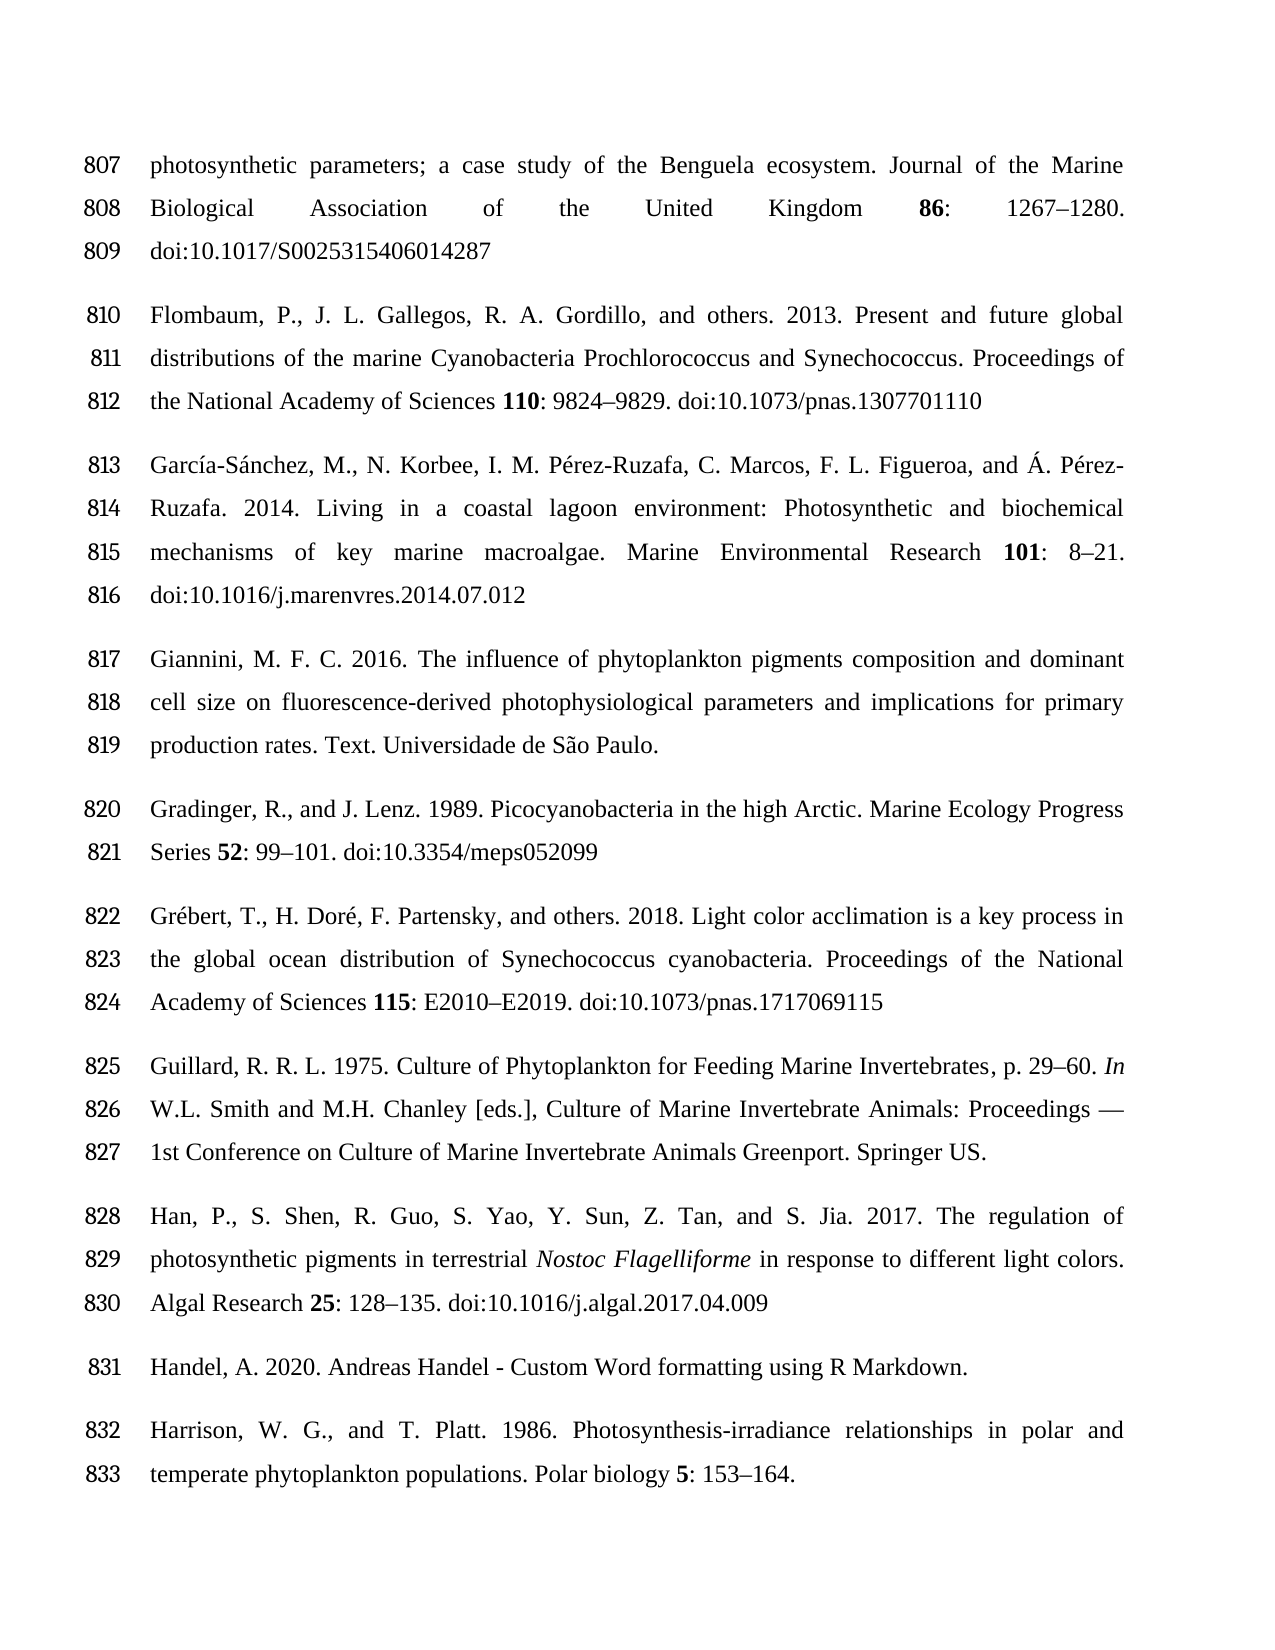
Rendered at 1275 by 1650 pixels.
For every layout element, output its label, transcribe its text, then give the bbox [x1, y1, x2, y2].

text Grébert, T., H. Doré, F. Partensky, and others. 2018. Light color acclimation is a key process in the global ocean distribution of Synechococcus cyanobacteria. Proceedings of the National Academy of Sciences 115: E2010–E2019. doi:10.1073/pnas.1717069115 [150, 901, 1125, 1016]
text Gradinger, R., and J. Lenz. 1989. Picocyanobacteria in the high Arctic. Marine Ecology Progress Series 52: 99–101. doi:10.3354/meps052099 [150, 794, 1125, 866]
text Flombaum, P., J. L. Gallegos, R. A. Gordillo, and others. 2013. Present and future global distributions of the marine Cyanobacteria Prochlorococcus and Synechococcus. Proceedings of the National Academy of Sciences 110: 9824–9829. doi:10.1073/pnas.1307701110 [150, 300, 1125, 415]
text Guillard, R. R. L. 1975. Culture of Phytoplankton for Feeding Marine Invertebrates, p. 29–60. In W.L. Smith and M.H. Chanley [eds.], Culture of Marine Invertebrate Animals: Proceedings — 1st Conference on Culture of Marine Invertebrate Animals Greenport. Springer US. [150, 1051, 1125, 1166]
text Giannini, M. F. C. 2016. The influence of phytoplankton pigments composition and dominant cell size on fluorescence-derived photophysiological parameters and implications for primary production rates. Text. Universidade de São Paulo. [150, 644, 1125, 759]
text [150, 150, 1125, 265]
text Handel, A. 2020. Andreas Handel - Custom Word formatting using R Markdown. [150, 1352, 1125, 1380]
text Harrison, W. G., and T. Platt. 1986. Photosynthesis-irradiance relationships in polar and temperate phytoplankton populations. Polar biology 5: 153–164. [150, 1416, 1125, 1487]
text Han, P., S. Shen, R. Guo, S. Yao, Y. Sun, Z. Tan, and S. Jia. 2017. The regulation of photosynthetic pigments in terrestrial Nostoc Flagelliforme in response to different light colors. Algal Research 25: 128–135. doi:10.1016/j.algal.2017.04.009 [150, 1201, 1125, 1316]
text García-Sánchez, M., N. Korbee, I. M. Pérez-Ruzafa, C. Marcos, F. L. Figueroa, and Á. Pérez-Ruzafa. 2014. Living in a coastal lagoon environment: Photosynthetic and biochemical mechanisms of key marine macroalgae. Marine Environmental Research 101: 8–21. doi:10.1016/j.marenvres.2014.07.012 [150, 450, 1125, 608]
